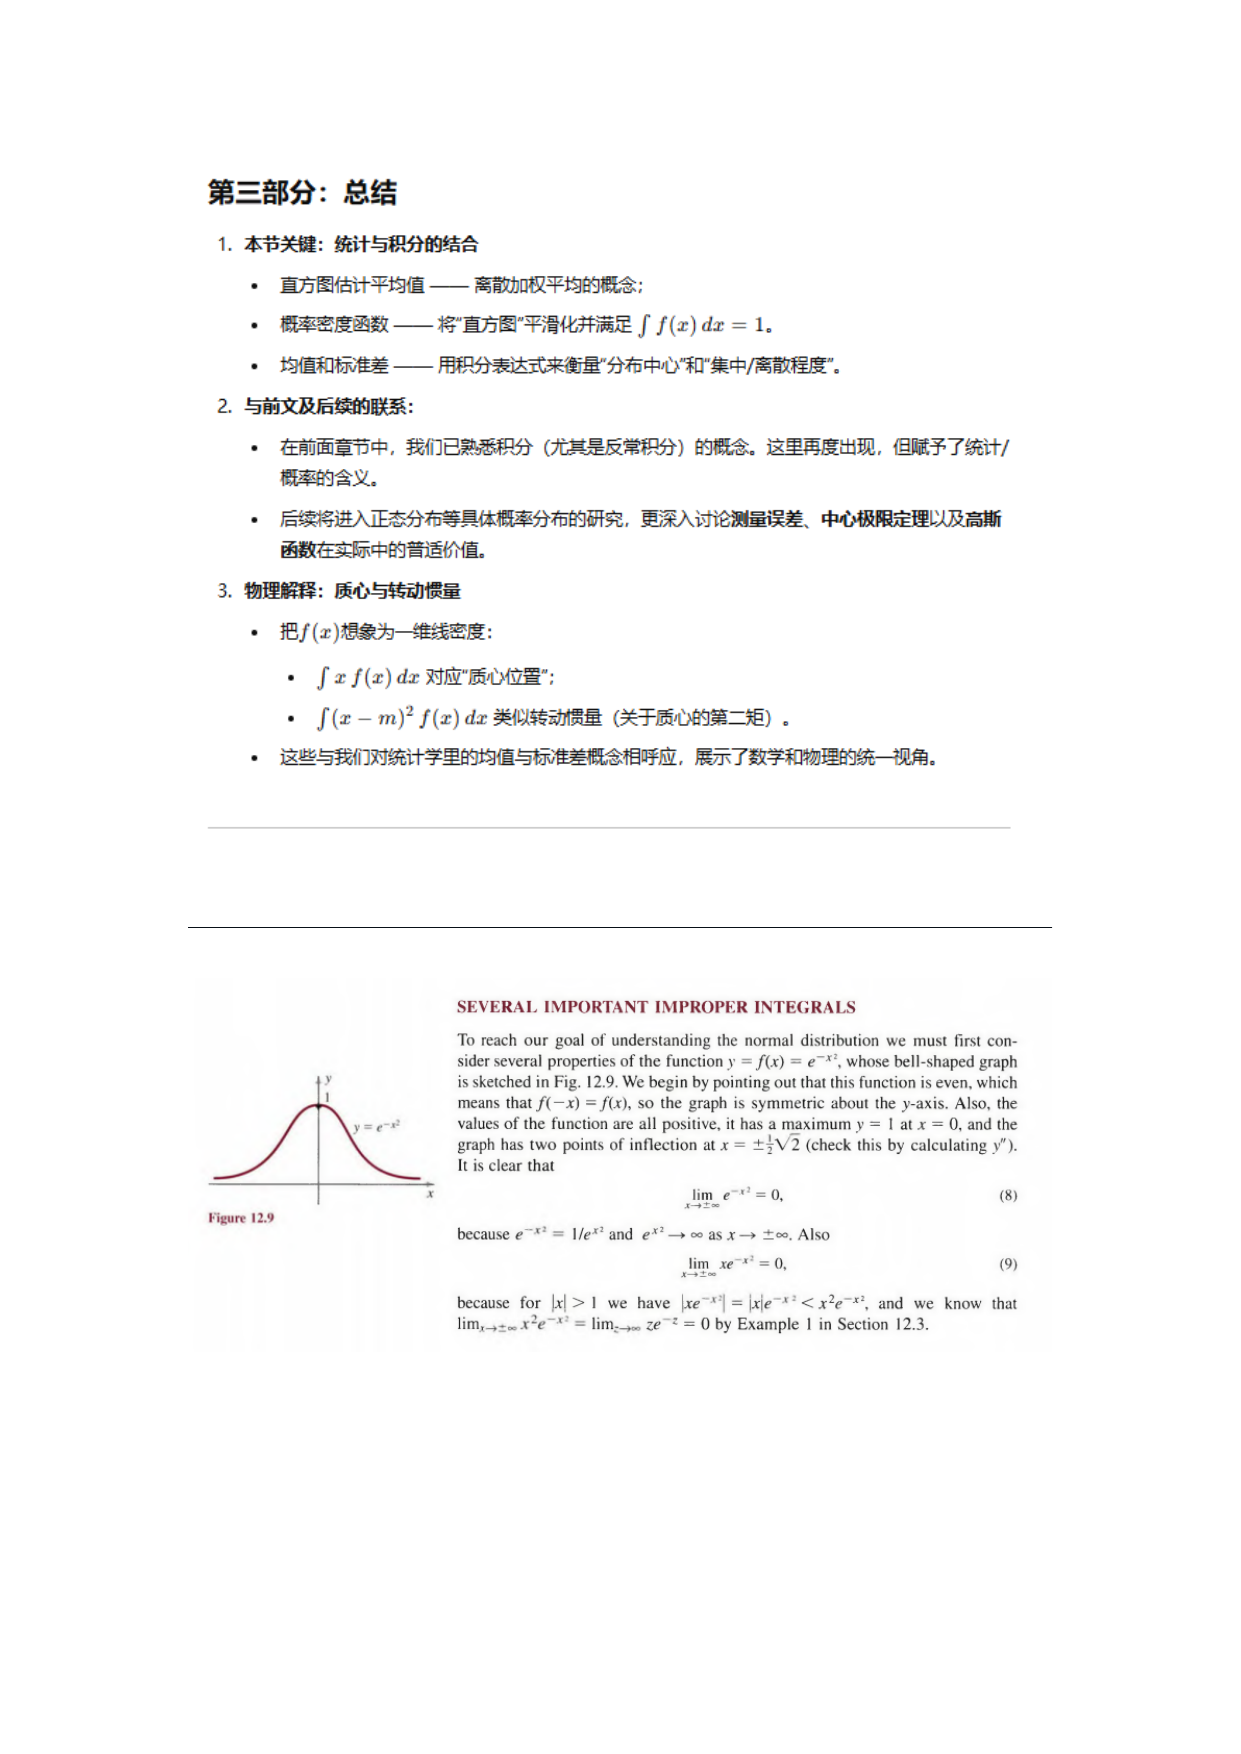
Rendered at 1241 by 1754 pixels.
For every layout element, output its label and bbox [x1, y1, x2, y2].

picture [187, 978, 1053, 1352]
picture [187, 152, 1053, 840]
